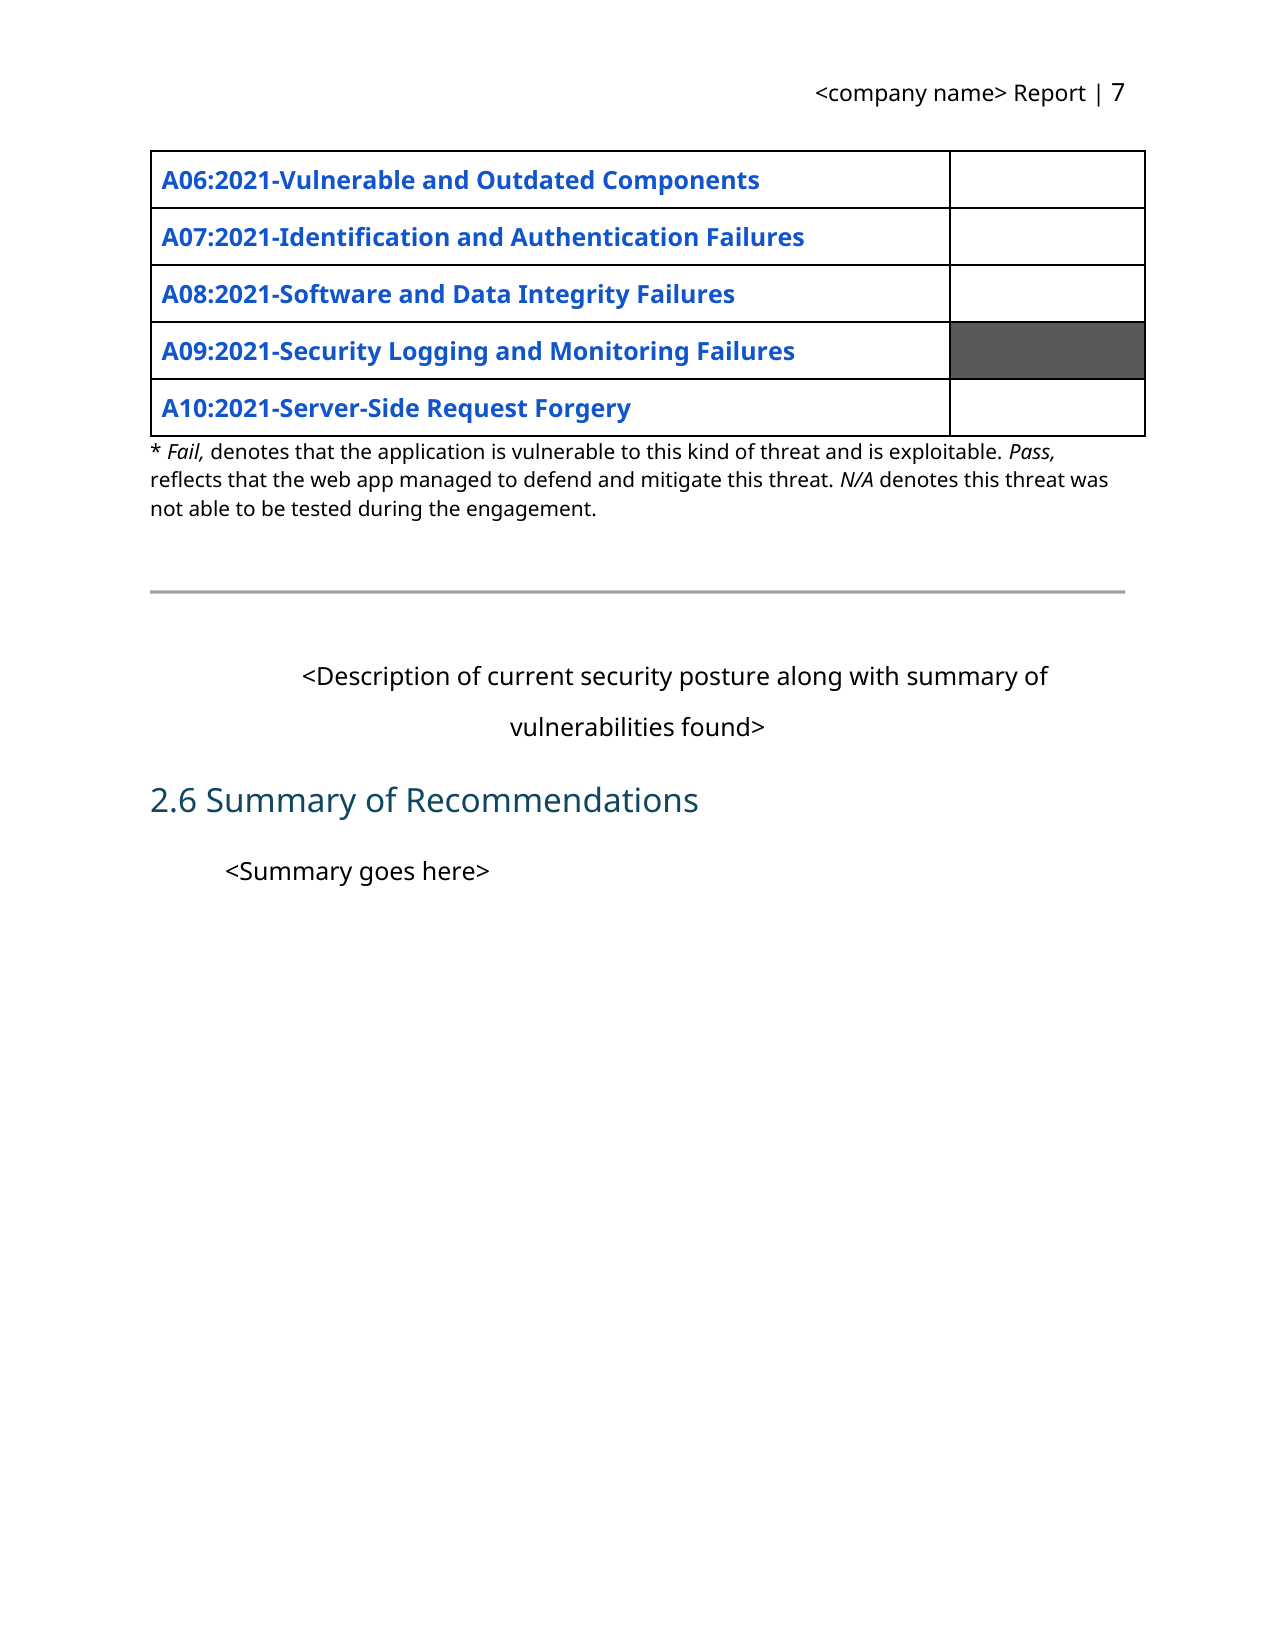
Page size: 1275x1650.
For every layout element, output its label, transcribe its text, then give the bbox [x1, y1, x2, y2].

text <Description of current security posture along with summary of vulnerabilities found> [150, 658, 1125, 744]
text <Summary goes here> [150, 854, 1134, 888]
subtitle 2.6 Summary of Recommendations [150, 777, 1125, 823]
text * Fail, denotes that the application is vulnerable to this kind of threat and is exploitable. Pass, reflects that the web app managed to defend and mitigate this threat. N/A denotes this threat was not able to be tested during the engagement. [150, 437, 1125, 522]
